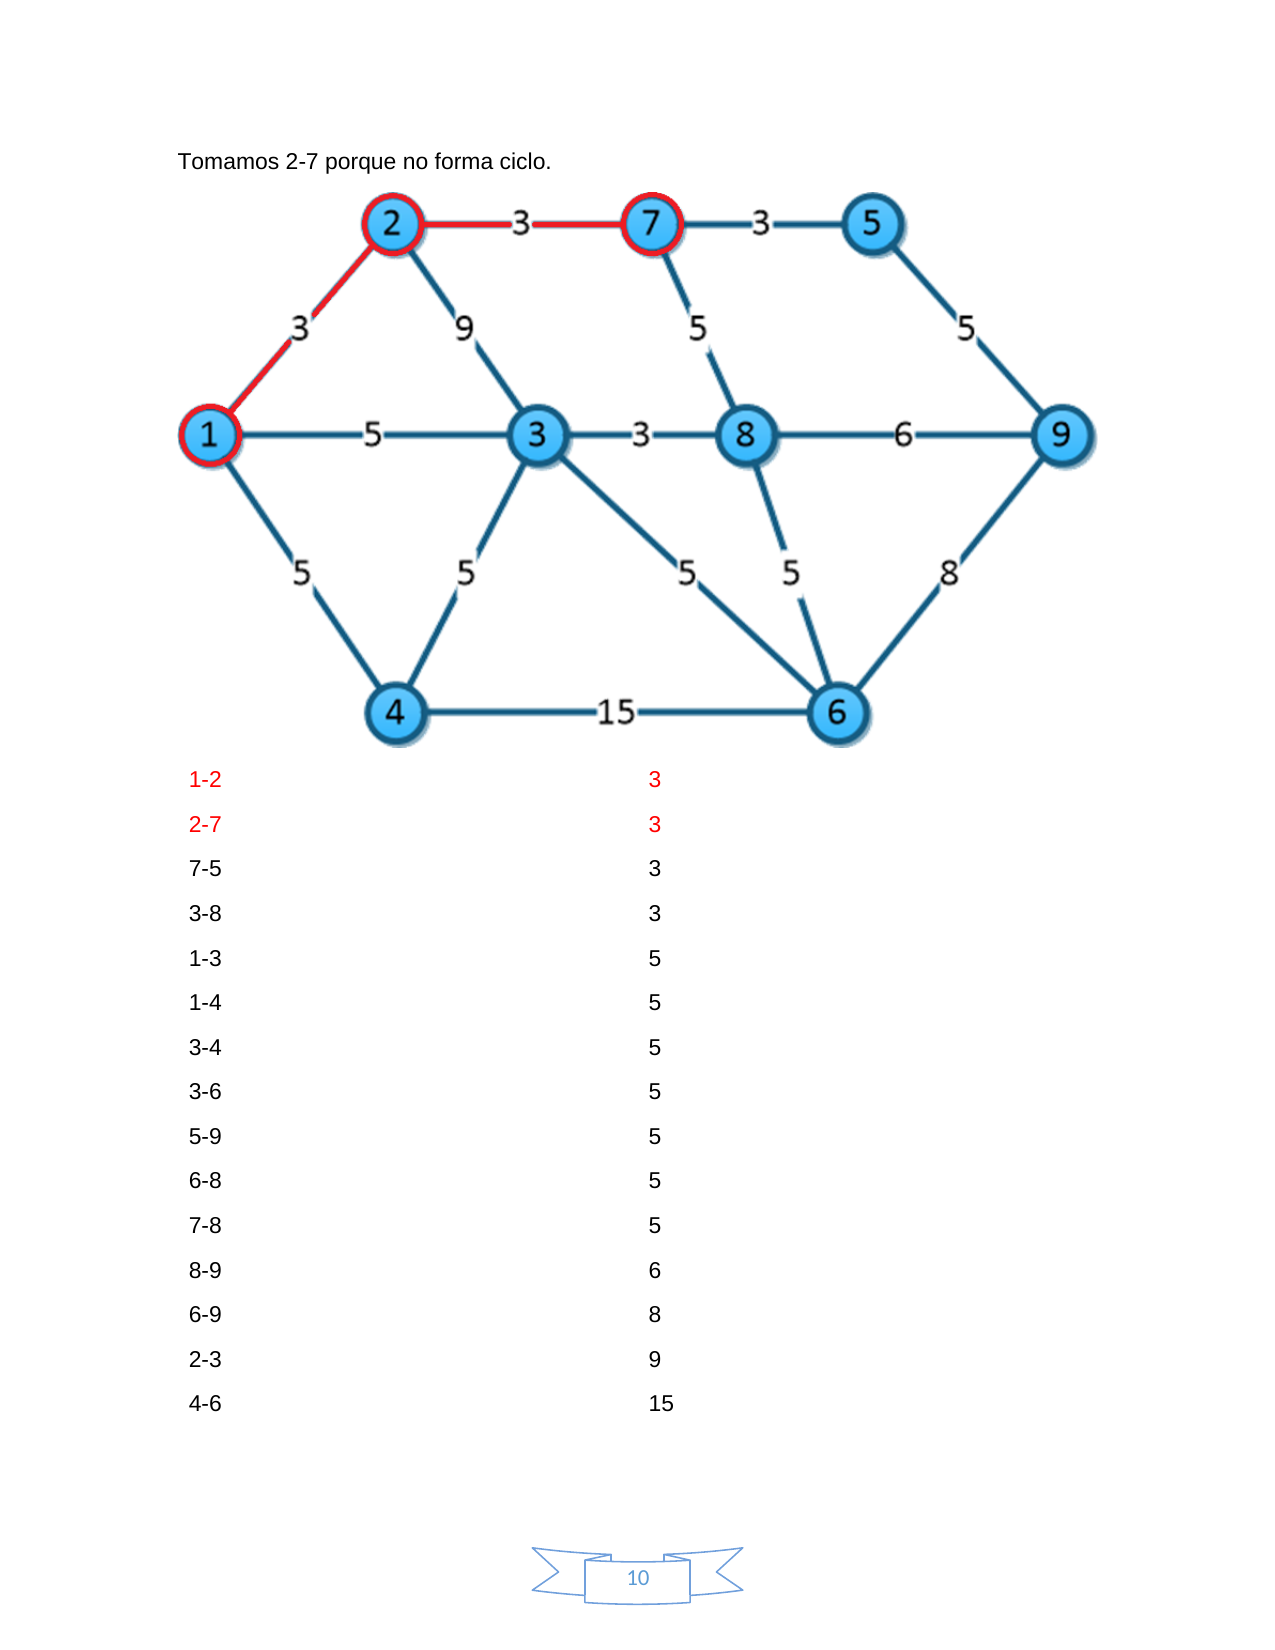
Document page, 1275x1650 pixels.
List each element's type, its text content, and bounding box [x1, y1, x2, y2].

table_cell 3 [637, 900, 1097, 944]
table_cell 6-8 [177, 1168, 637, 1212]
table_cell 5 [637, 1212, 1097, 1257]
table_cell 1-4 [177, 989, 637, 1034]
table_cell 9 [637, 1346, 1097, 1390]
table_header 3 [637, 766, 1097, 811]
table_cell 7-5 [177, 855, 637, 900]
table_cell 3-8 [177, 900, 637, 944]
table_cell 8-9 [177, 1257, 637, 1301]
table_cell 7-8 [177, 1212, 637, 1257]
table_cell 5 [637, 989, 1097, 1034]
table_cell 5 [637, 1168, 1097, 1212]
picture [177, 192, 1098, 748]
table_cell 5-9 [177, 1123, 637, 1167]
table_cell 5 [637, 1034, 1097, 1078]
table_cell 6 [637, 1257, 1097, 1301]
table_cell 3 [637, 811, 1097, 855]
table_cell 3-4 [177, 1034, 637, 1078]
table_cell 3-6 [177, 1078, 637, 1123]
table_cell 5 [637, 1123, 1097, 1167]
text Tomamos 2-7 porque no forma ciclo. [177, 148, 1098, 174]
table_cell 8 [637, 1301, 1097, 1346]
table_cell 2-7 [177, 811, 637, 855]
table_cell 3 [637, 855, 1097, 900]
table_cell 15 [637, 1390, 1097, 1435]
table_cell 4-6 [177, 1390, 637, 1435]
table_cell 5 [637, 1078, 1097, 1123]
table_cell 6-9 [177, 1301, 637, 1346]
table_cell 2-3 [177, 1346, 637, 1390]
table_cell 1-3 [177, 945, 637, 989]
table_header 1-2 [177, 766, 637, 811]
table_cell 5 [637, 945, 1097, 989]
